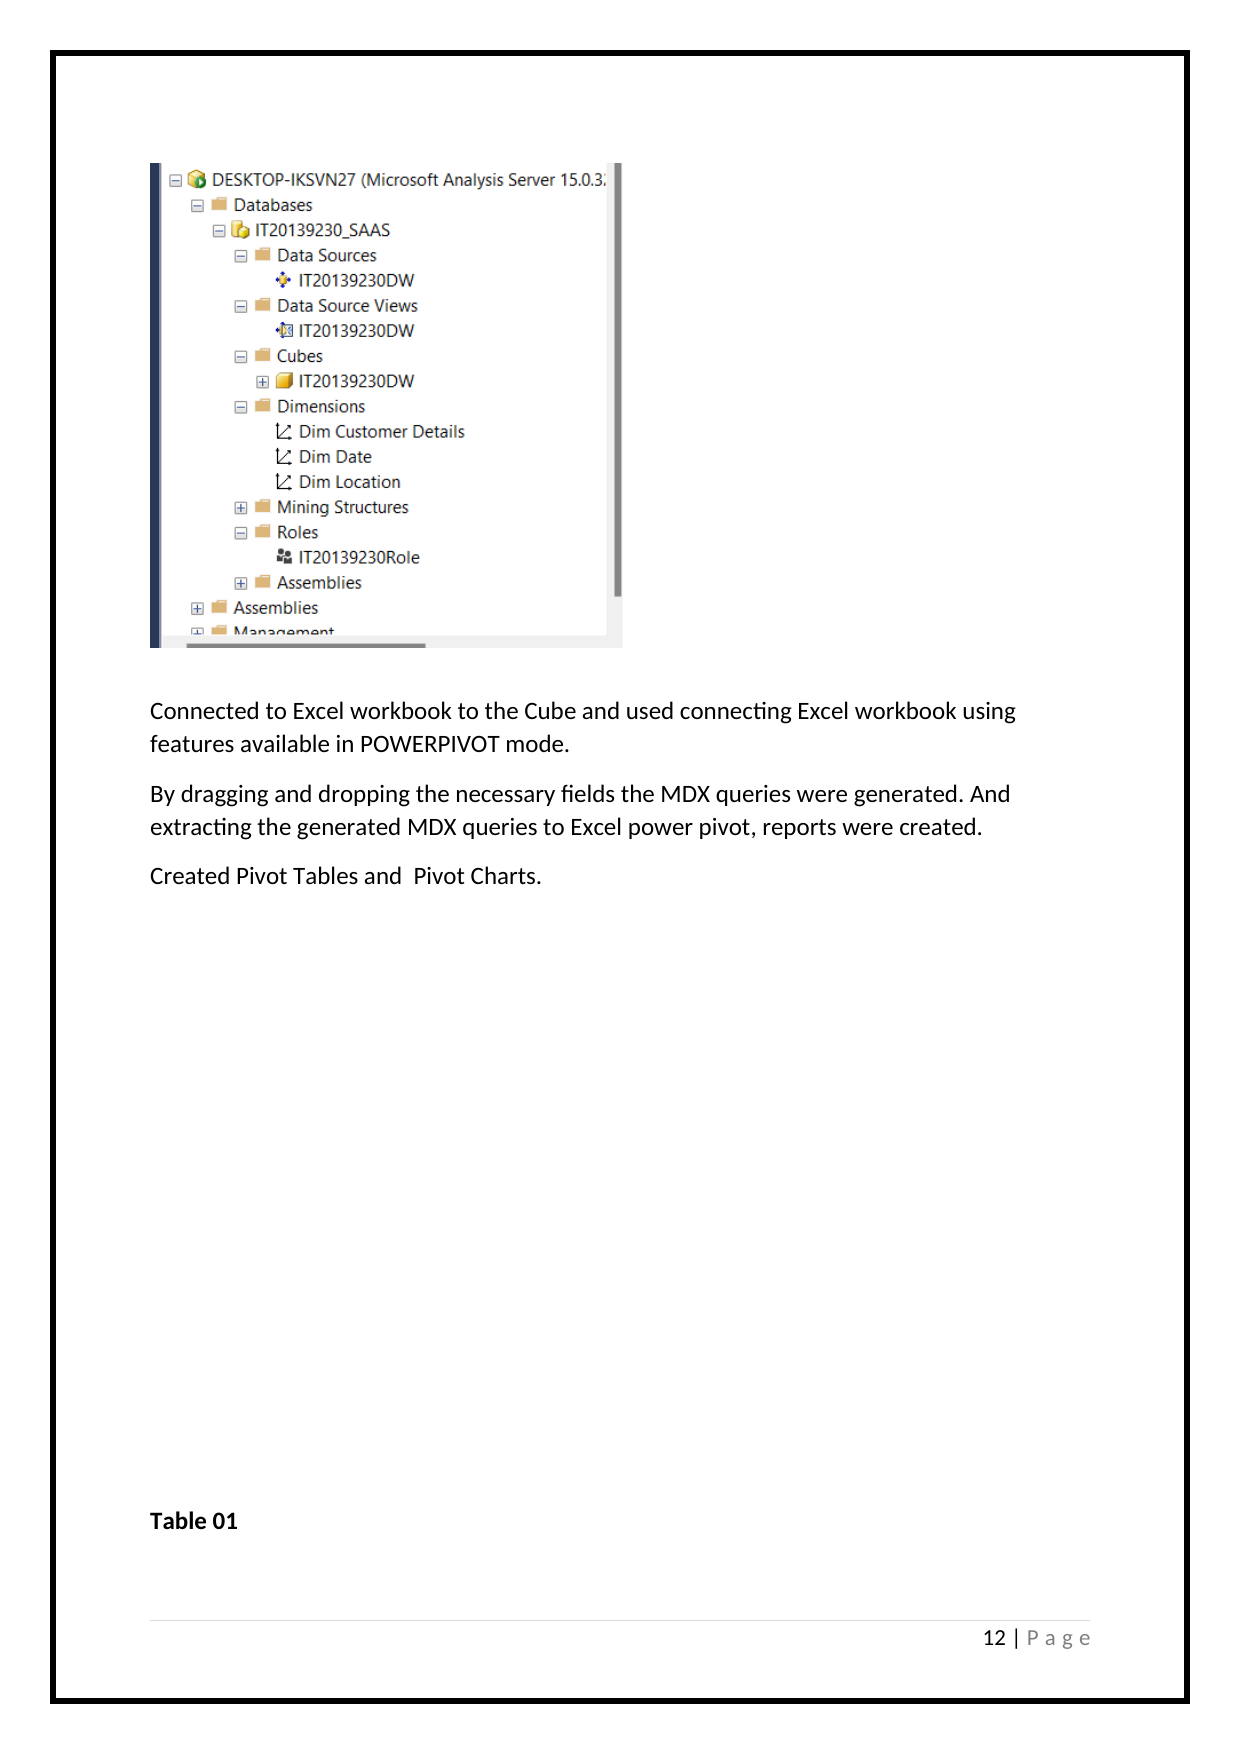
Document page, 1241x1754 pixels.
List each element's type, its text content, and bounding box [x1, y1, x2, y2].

text Created Pivot Tables and Pivot Charts. [150, 861, 1090, 891]
picture [150, 163, 623, 648]
text By dragging and dropping the necessary fields the MDX queries were generated. And extracting the generated MDX queries to Excel power pivot, reports were created. [150, 778, 1090, 841]
text Table 01 [150, 1505, 1090, 1536]
text Connected to Excel workbook to the Cube and used connecting Excel workbook using features available in POWERPIVOT mode. [150, 696, 1090, 759]
